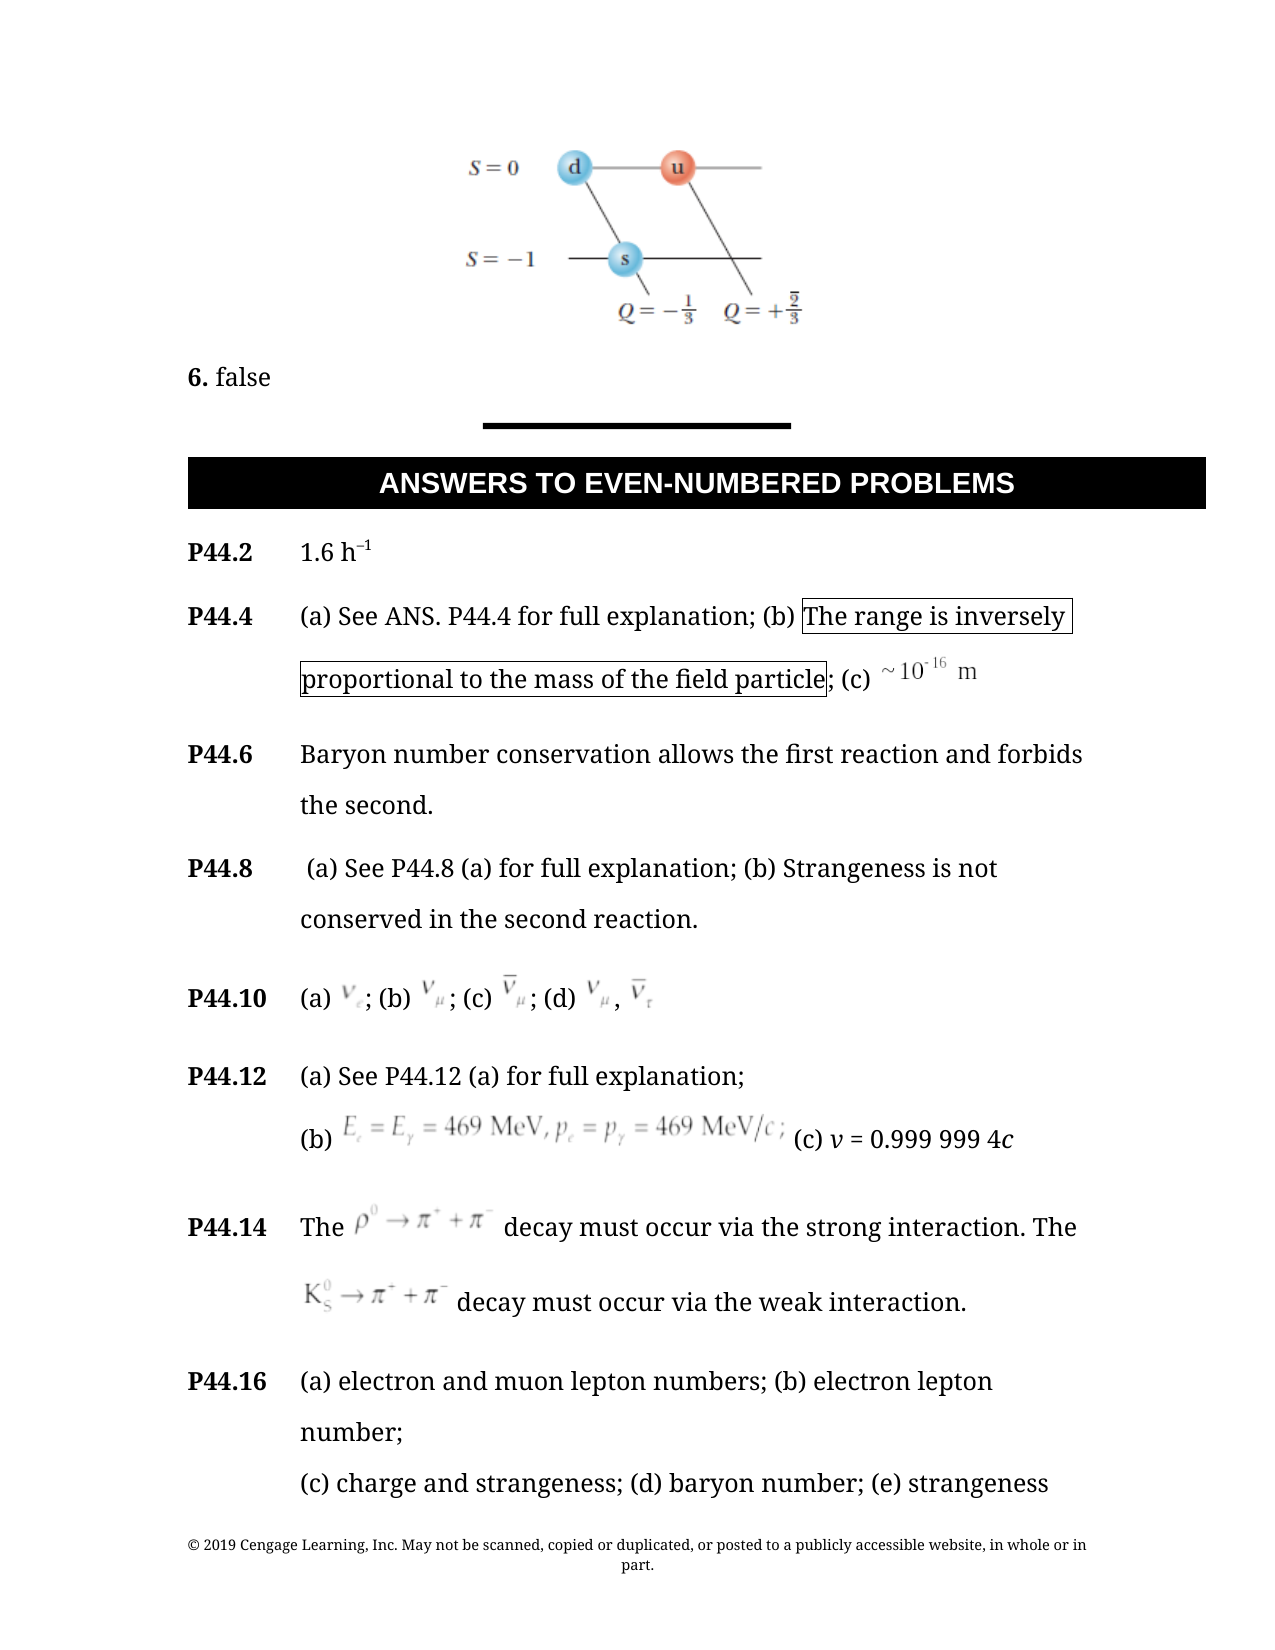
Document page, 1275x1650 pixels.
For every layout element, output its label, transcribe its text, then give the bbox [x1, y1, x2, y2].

text P44.4 (a) See ANS. P44.4 for full explanation; (b) The range is inversely proportional to the mass of the field particle; (c) [187, 598, 1087, 706]
text P44.8 (a) See P44.8 (a) for full explanation; (b) Strangeness is not conserved in the second reaction. [187, 851, 1087, 936]
text P44.10 (a) ; (b) ; (c) ; (d) , [187, 966, 1087, 1029]
picture [465, 150, 810, 333]
table_header ANSWERS TO EVEN-NUMBERED PROBLEMS [188, 457, 1206, 509]
text 6. false [187, 359, 1087, 393]
text P44.14 The decay must occur via the strong interaction. The decay must occur via the weak interaction. [187, 1197, 1087, 1334]
text P44.16 (a) electron and muon lepton numbers; (b) electron lepton number; (c) charge and strangeness; (d) baryon number; (e) strangeness [187, 1363, 1087, 1499]
text P44.12 (a) See P44.12 (a) for full explanation; (b) (c) v = 0.999 999 4c [187, 1059, 1087, 1167]
text P44.2 1.6 h–1 [187, 534, 1087, 568]
text P44.6 Baryon number conservation allows the first reaction and forbids the second. [187, 737, 1087, 822]
